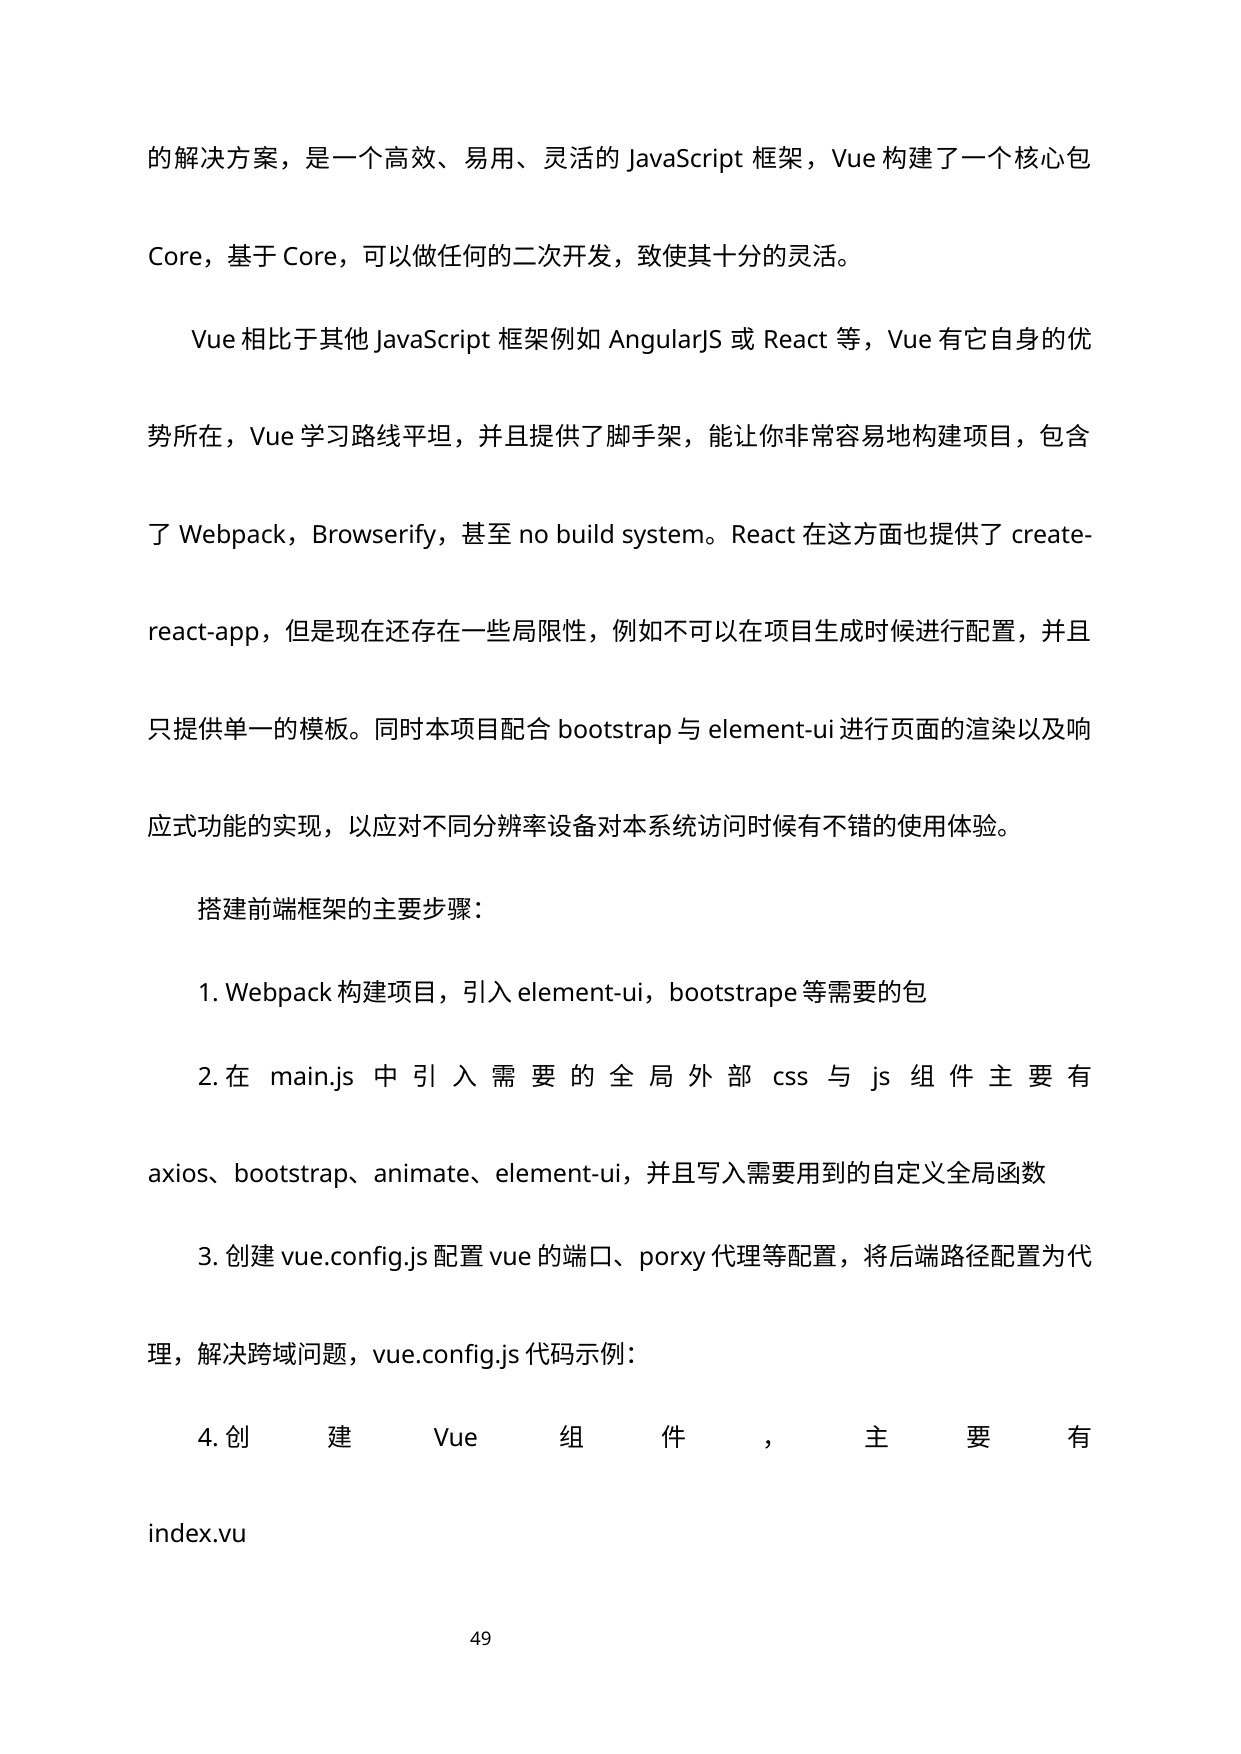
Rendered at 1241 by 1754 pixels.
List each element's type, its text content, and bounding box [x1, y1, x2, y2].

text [148, 124, 1093, 287]
list 在main.js中引入需要的全局外部css与js组件主要有axios、bootstrap、animate、element-ui，并且写入需要用到的自定义全局函数 [148, 1042, 1093, 1204]
text Vue相比于其他JavaScript 框架例如 AngularJS 或 React 等，Vue有它自身的优势所在，Vue学习路线平坦，并且提供了脚手架，能让你非常容易地构建项目，包含了 Webpack，Browserify，甚至 no build system。React 在这方面也提供了 create-react-app，但是现在还存在一些局限性，例如不可以在项目生成时候进行配置，并且只提供单一的模板。同时本项目配合bootstrap与element-ui进行页面的渲染以及响应式功能的实现，以应对不同分辨率设备对本系统访问时候有不错的使用体验。 [148, 305, 1093, 857]
text 搭建前端框架的主要步骤： [148, 875, 1093, 940]
list 创建vue.config.js配置vue的端口、porxy代理等配置，将后端路径配置为代理，解决跨域问题，vue.config.js代码示例： [148, 1222, 1093, 1385]
list Webpack构建项目，引入element-ui，bootstrape等需要的包 [148, 958, 1093, 1023]
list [148, 1403, 1093, 1565]
